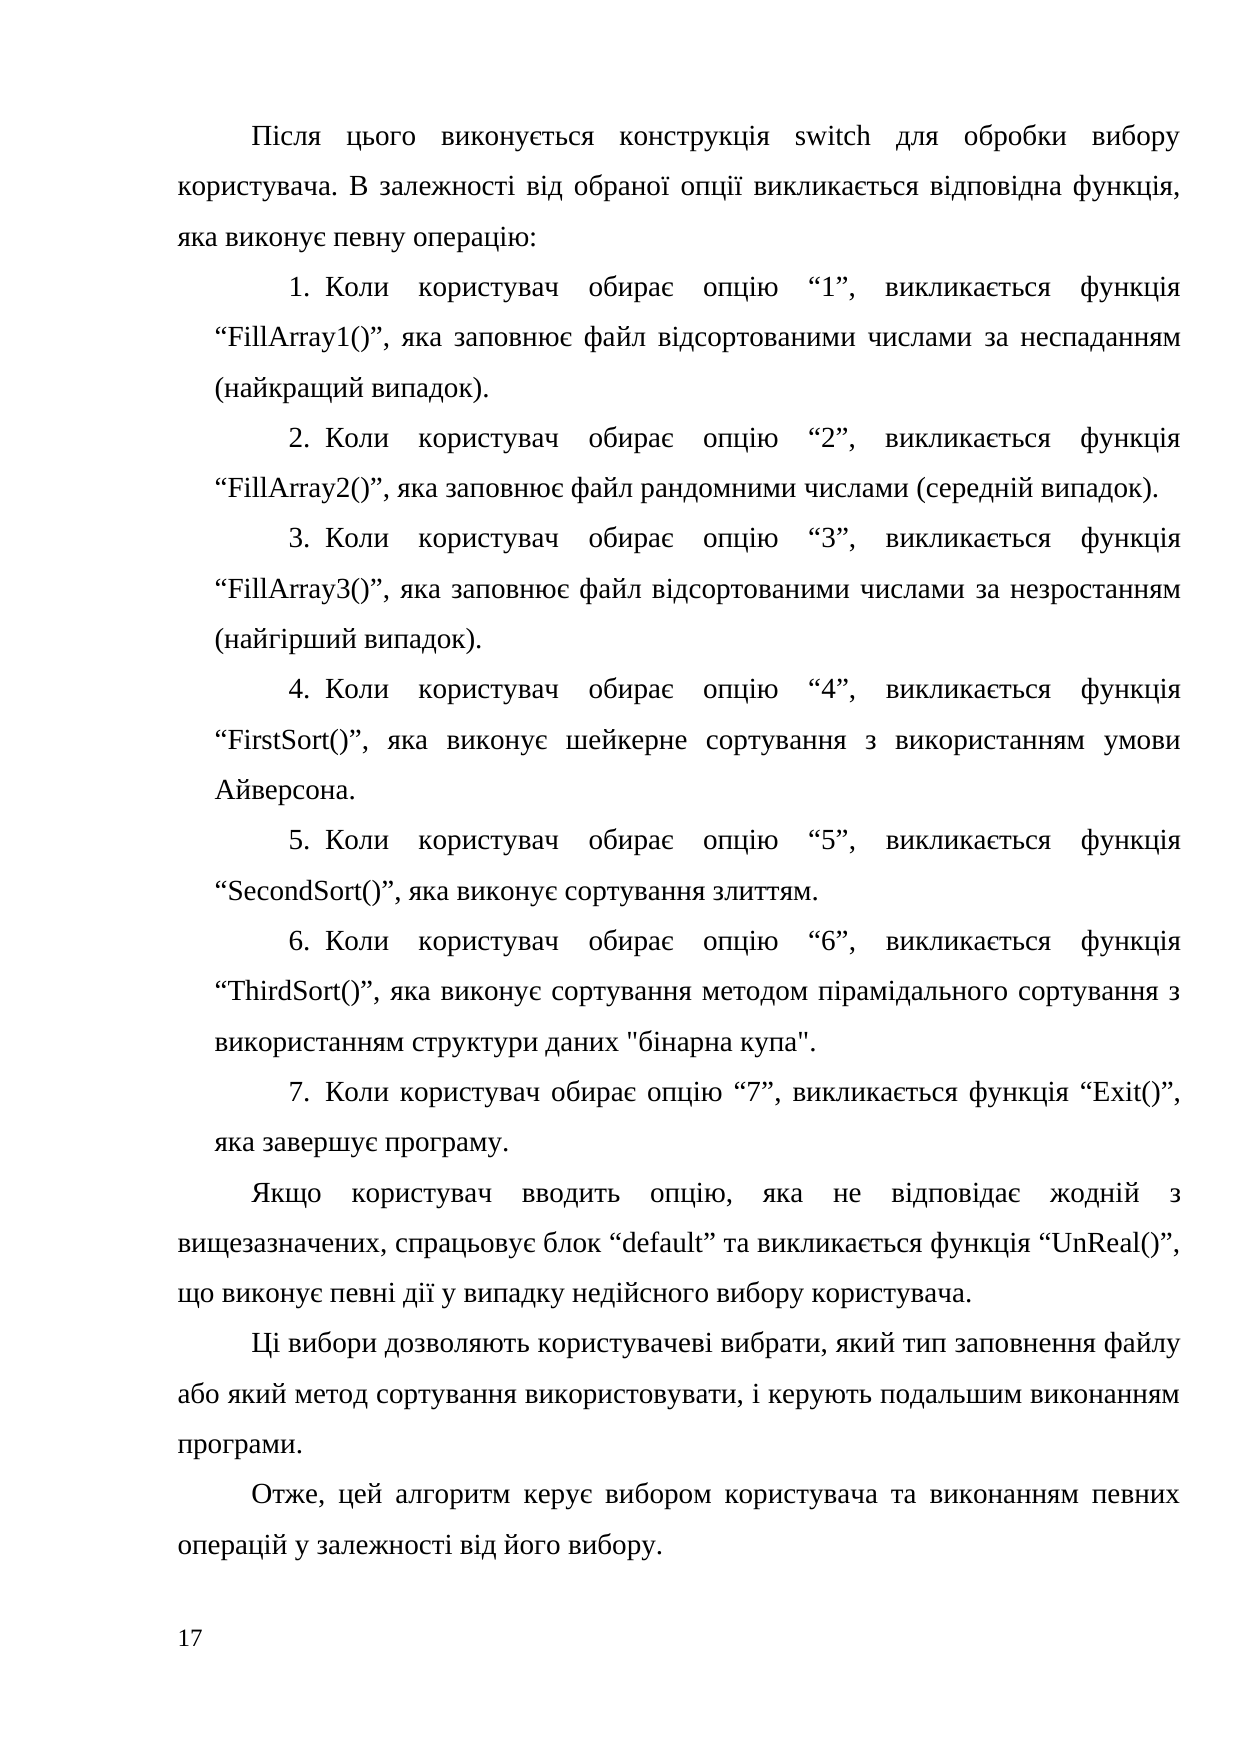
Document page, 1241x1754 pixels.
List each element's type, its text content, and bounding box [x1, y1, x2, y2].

list Коли користувач обирає опцію “2”, викликається функція “FillArray2()”, яка заповнює файл рандомними числами (середній випадок). [214, 420, 1181, 504]
text Якщо користувач вводить опцію, яка не відповідає жодній з вищезазначених, спрацьовує блок “default” та викликається функція “UnReal()”, що виконує певні дії у випадку недійсного вибору користувача. [177, 1175, 1181, 1309]
text Ці вибори дозволяють користувачеві вибрати, який тип заповнення файлу або який метод сортування використовувати, і керують подальшим виконанням програми. [177, 1326, 1181, 1460]
list Коли користувач обирає опцію “6”, викликається функція “ThirdSort()”, яка виконує сортування методом пірамідального сортування з використанням структури даних "бінарна купа". [214, 923, 1181, 1057]
list Коли користувач обирає опцію “4”, викликається функція “FirstSort()”, яка виконує шейкерне сортування з використанням умови Айверсона. [214, 672, 1181, 806]
list Коли користувач обирає опцію “5”, викликається функція “SecondSort()”, яка виконує сортування злиттям. [214, 822, 1181, 906]
text Після цього виконується конструкція switch для обробки вибору користувача. В залежності від обраної опції викликається відповідна функція, яка виконує певну операцію: [177, 118, 1181, 252]
list Коли користувач обирає опцію “3”, викликається функція “FillArray3()”, яка заповнює файл відсортованими числами за незростанням (найгірший випадок). [214, 521, 1181, 655]
text Отже, цей алгоритм керує вибором користувача та виконанням певних операцій у залежності від його вибору. [177, 1477, 1181, 1560]
list Коли користувач обирає опцію “1”, викликається функція “FillArray1()”, яка заповнює файл відсортованими числами за неспаданням (найкращий випадок). [214, 269, 1181, 403]
list Коли користувач обирає опцію “7”, викликається функція “Exit()”, яка завершує програму. [214, 1074, 1181, 1158]
